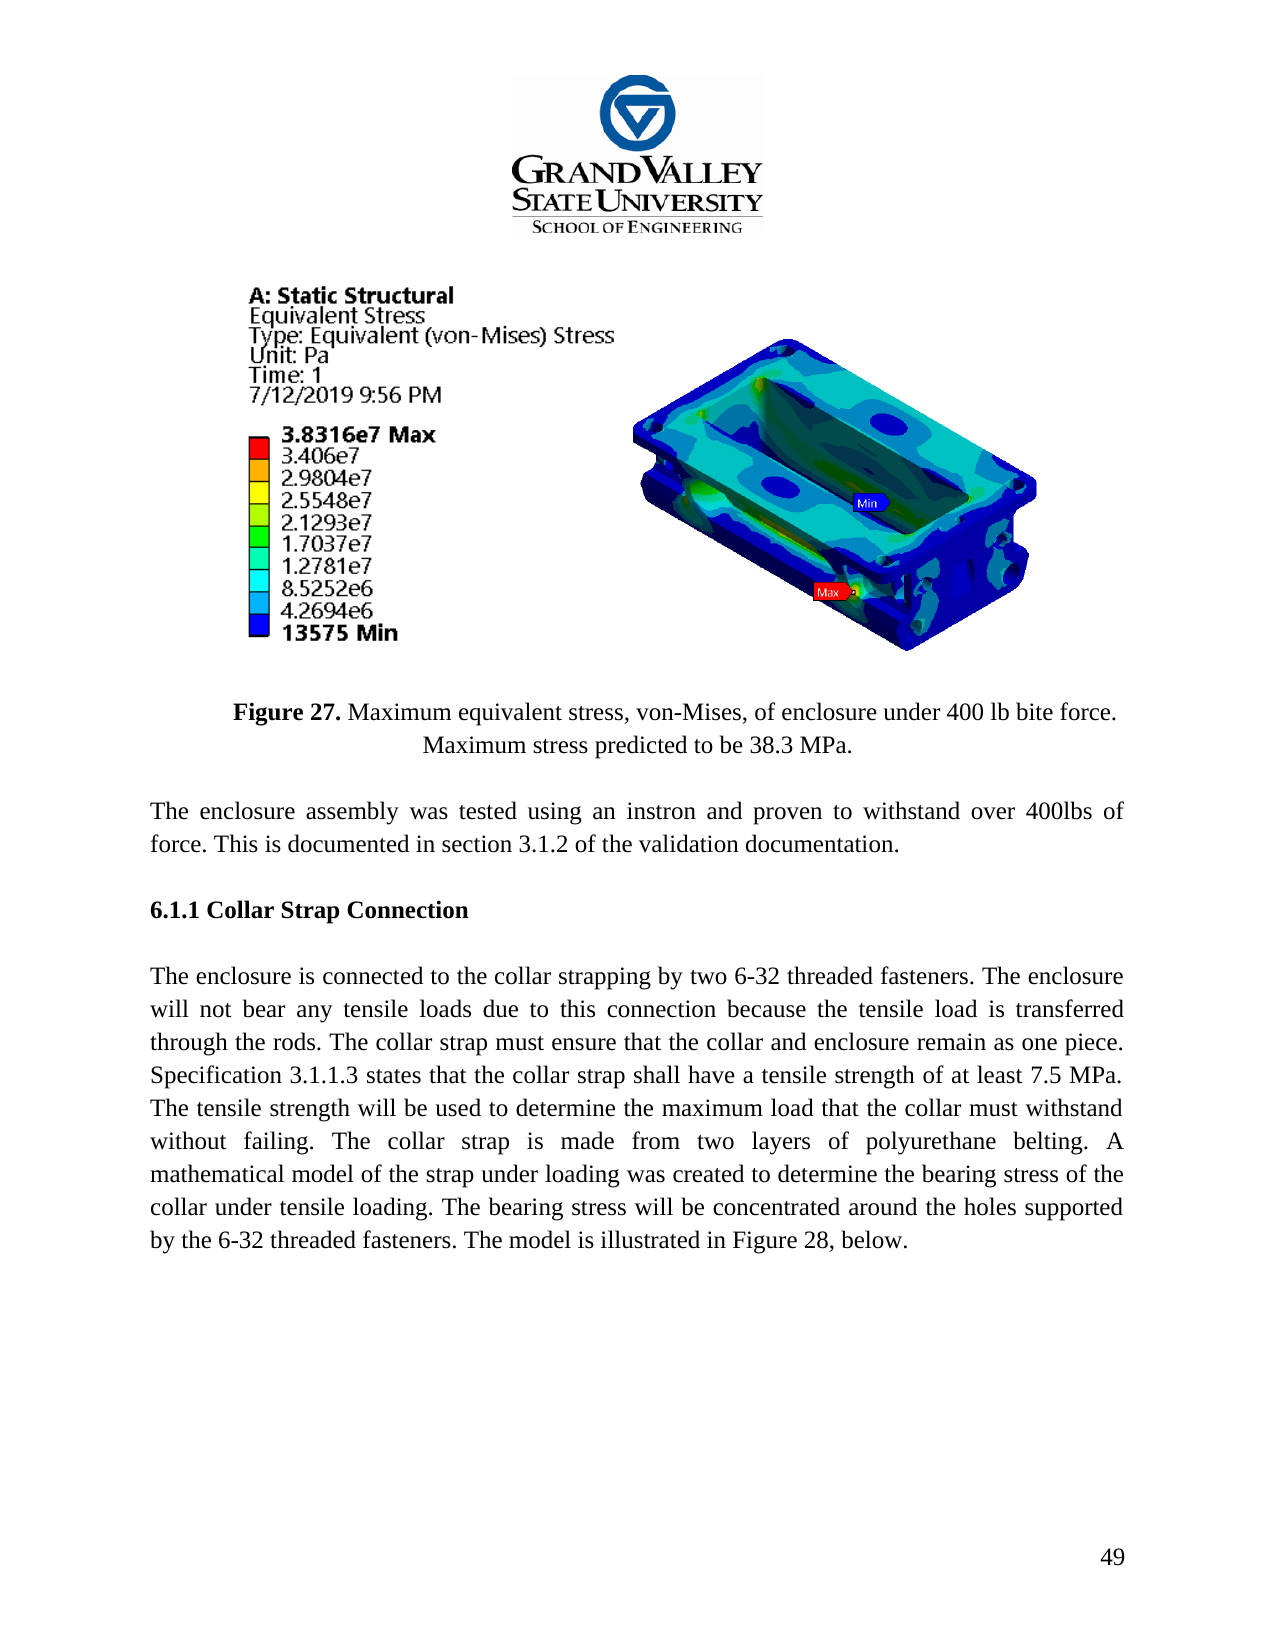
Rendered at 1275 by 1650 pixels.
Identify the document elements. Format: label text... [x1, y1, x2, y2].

text The enclosure assembly was tested using an instron and proven to withstand over 400lbs of force. This is documented in section 3.1.2 of the validation documentation. [150, 796, 1125, 858]
picture [512, 75, 763, 233]
text The enclosure is connected to the collar strapping by two 6-32 threaded fasteners. The enclosure will not bear any tensile loads due to this connection because the tensile load is transferred through the rods. The collar strap must ensure that the collar and enclosure remain as one piece. Specification 3.1.1.3 states that the collar strap shall have a tensile strength of at least 7.5 MPa. The tensile strength will be used to determine the maximum load that the collar must withstand without failing. The collar strap is made from two layers of polyurethane belting. A mathematical model of the strap under loading was created to determine the bearing stress of the collar under tensile loading. The bearing stress will be concentrated around the holes supported by the 6-32 threaded fasteners. The model is illustrated in Figure 28, below. [150, 961, 1125, 1254]
picture [229, 269, 1046, 660]
subtitle 6.1.1 Collar Strap Connection [150, 895, 1125, 924]
text Figure 27. Maximum equivalent stress, von-Mises, of enclosure under 400 lb bite force. Maximum stress predicted to be 38.3 MPa. [150, 697, 1125, 759]
